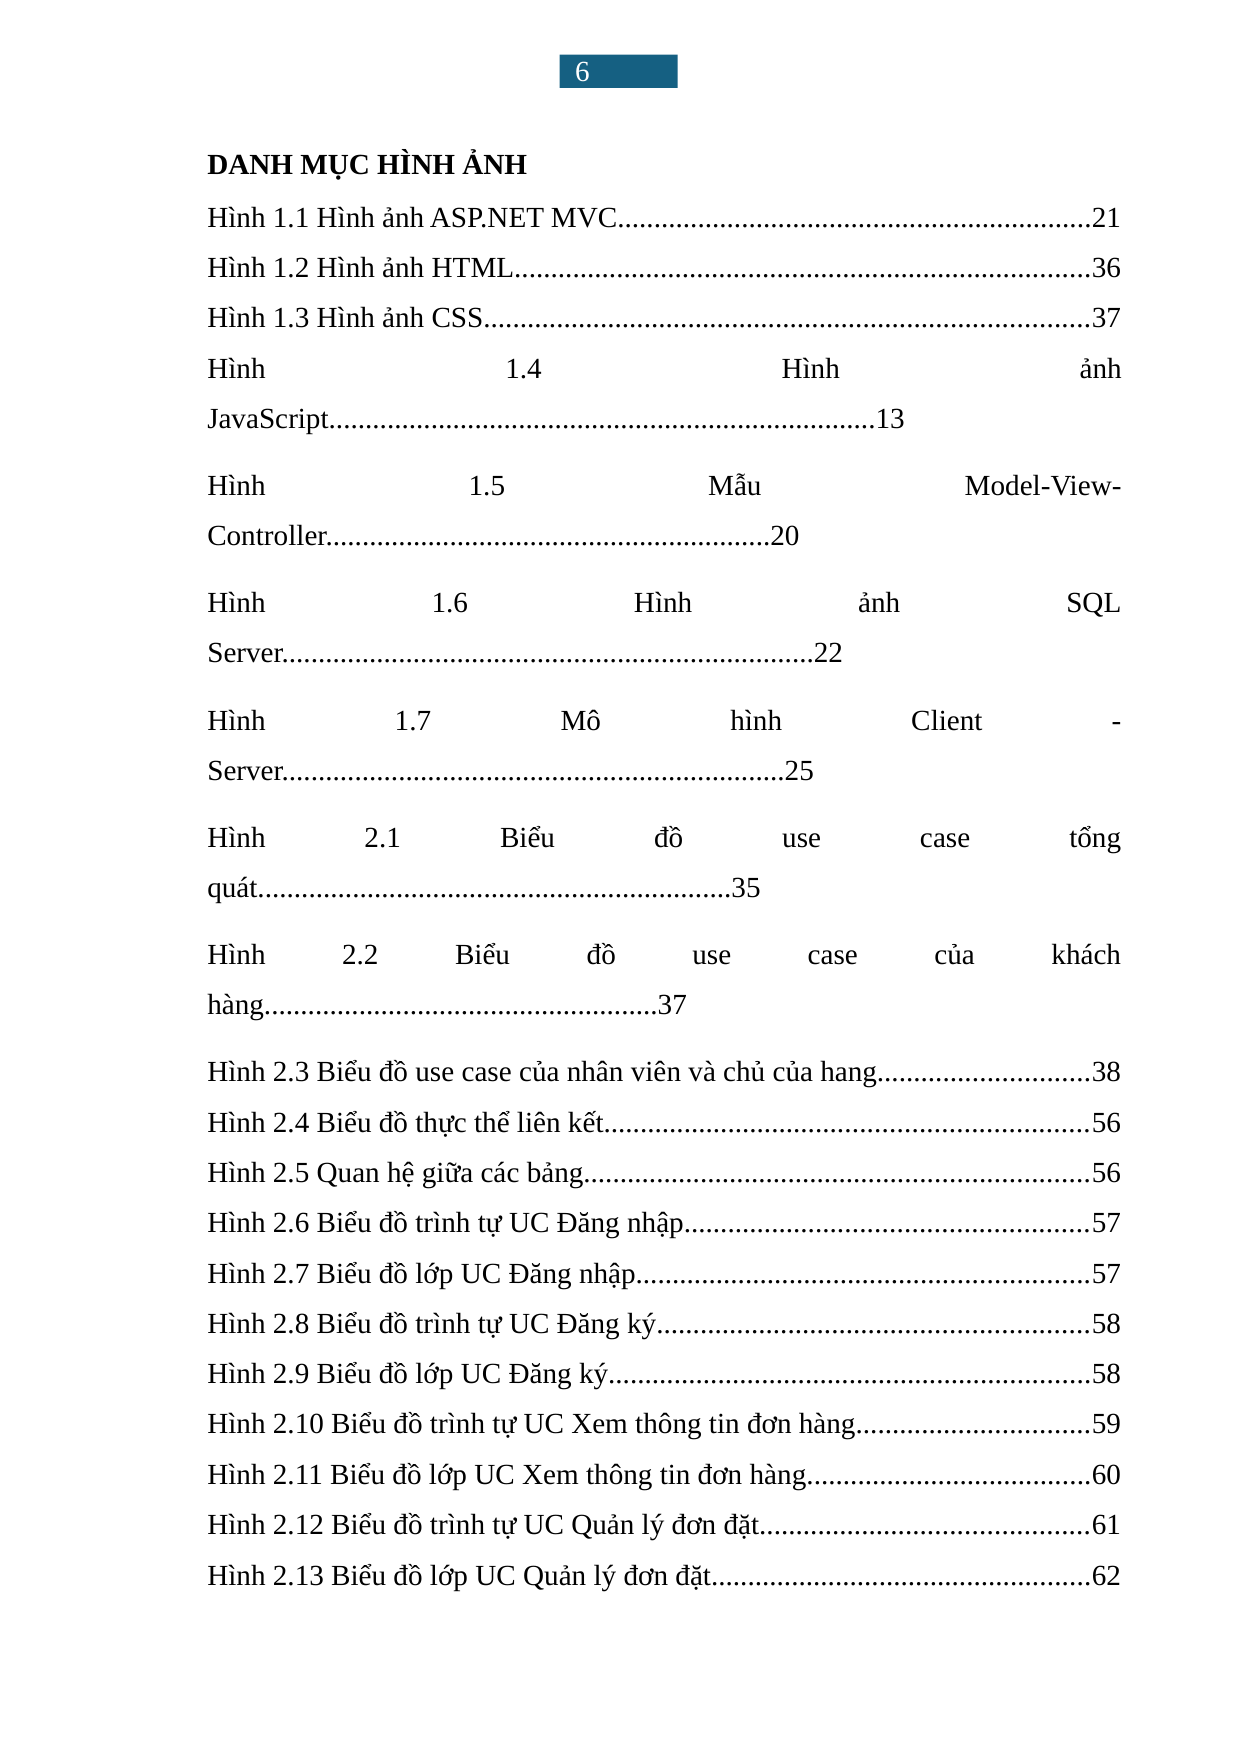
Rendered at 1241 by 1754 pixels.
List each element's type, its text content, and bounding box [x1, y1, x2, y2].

text Hình 1.1 Hình ảnh ASP.NET MVC 21 [207, 200, 1122, 233]
text Hình 2.1 Biểu đồ use case tổng quát.................................................................35 [207, 820, 1122, 904]
text Hình 2.5 Quan hệ giữa các bảng 56 [207, 1155, 1122, 1189]
text Danh mục hình ảnh [207, 147, 1122, 181]
text Hình 1.3 Hình ảnh CSS 37 [207, 300, 1122, 334]
text Hình 1.2 Hình ảnh HTML 36 [207, 250, 1122, 284]
text Hình 1.7 Mô hình Client - Server.....................................................................25 [207, 703, 1122, 786]
text Hình 2.7 Biểu đồ lớp UC Đăng nhập 57 [207, 1256, 1122, 1289]
text Hình 1.4 Hình ảnh JavaScript...........................................................................13 [207, 351, 1122, 434]
text Hình 1.6 Hình ảnh SQL Server.........................................................................22 [207, 585, 1122, 669]
text Hình 1.5 Mẫu Model-View-Controller.............................................................20 [207, 468, 1122, 552]
text Hình 2.10 Biểu đồ trình tự UC Xem thông tin đơn hàng 59 [207, 1407, 1122, 1440]
text Hình 2.12 Biểu đồ trình tự UC Quản lý đơn đặt 61 [207, 1507, 1122, 1541]
text Hình 2.2 Biểu đồ use case của khách hàng......................................................37 [207, 937, 1122, 1021]
text Hình 2.11 Biểu đồ lớp UC Xem thông tin đơn hàng 60 [207, 1457, 1122, 1491]
text Hình 2.3 Biểu đồ use case của nhân viên và chủ của hang 38 [207, 1054, 1122, 1088]
text Hình 2.6 Biểu đồ trình tự UC Đăng nhập 57 [207, 1205, 1122, 1239]
text Hình 2.4 Biểu đồ thực thể liên kết 56 [207, 1105, 1122, 1138]
text Hình 2.13 Biểu đồ lớp UC Quản lý đơn đặt 62 [207, 1558, 1122, 1591]
text Hình 2.8 Biểu đồ trình tự UC Đăng ký 58 [207, 1306, 1122, 1339]
text Hình 2.9 Biểu đồ lớp UC Đăng ký 58 [207, 1356, 1122, 1390]
